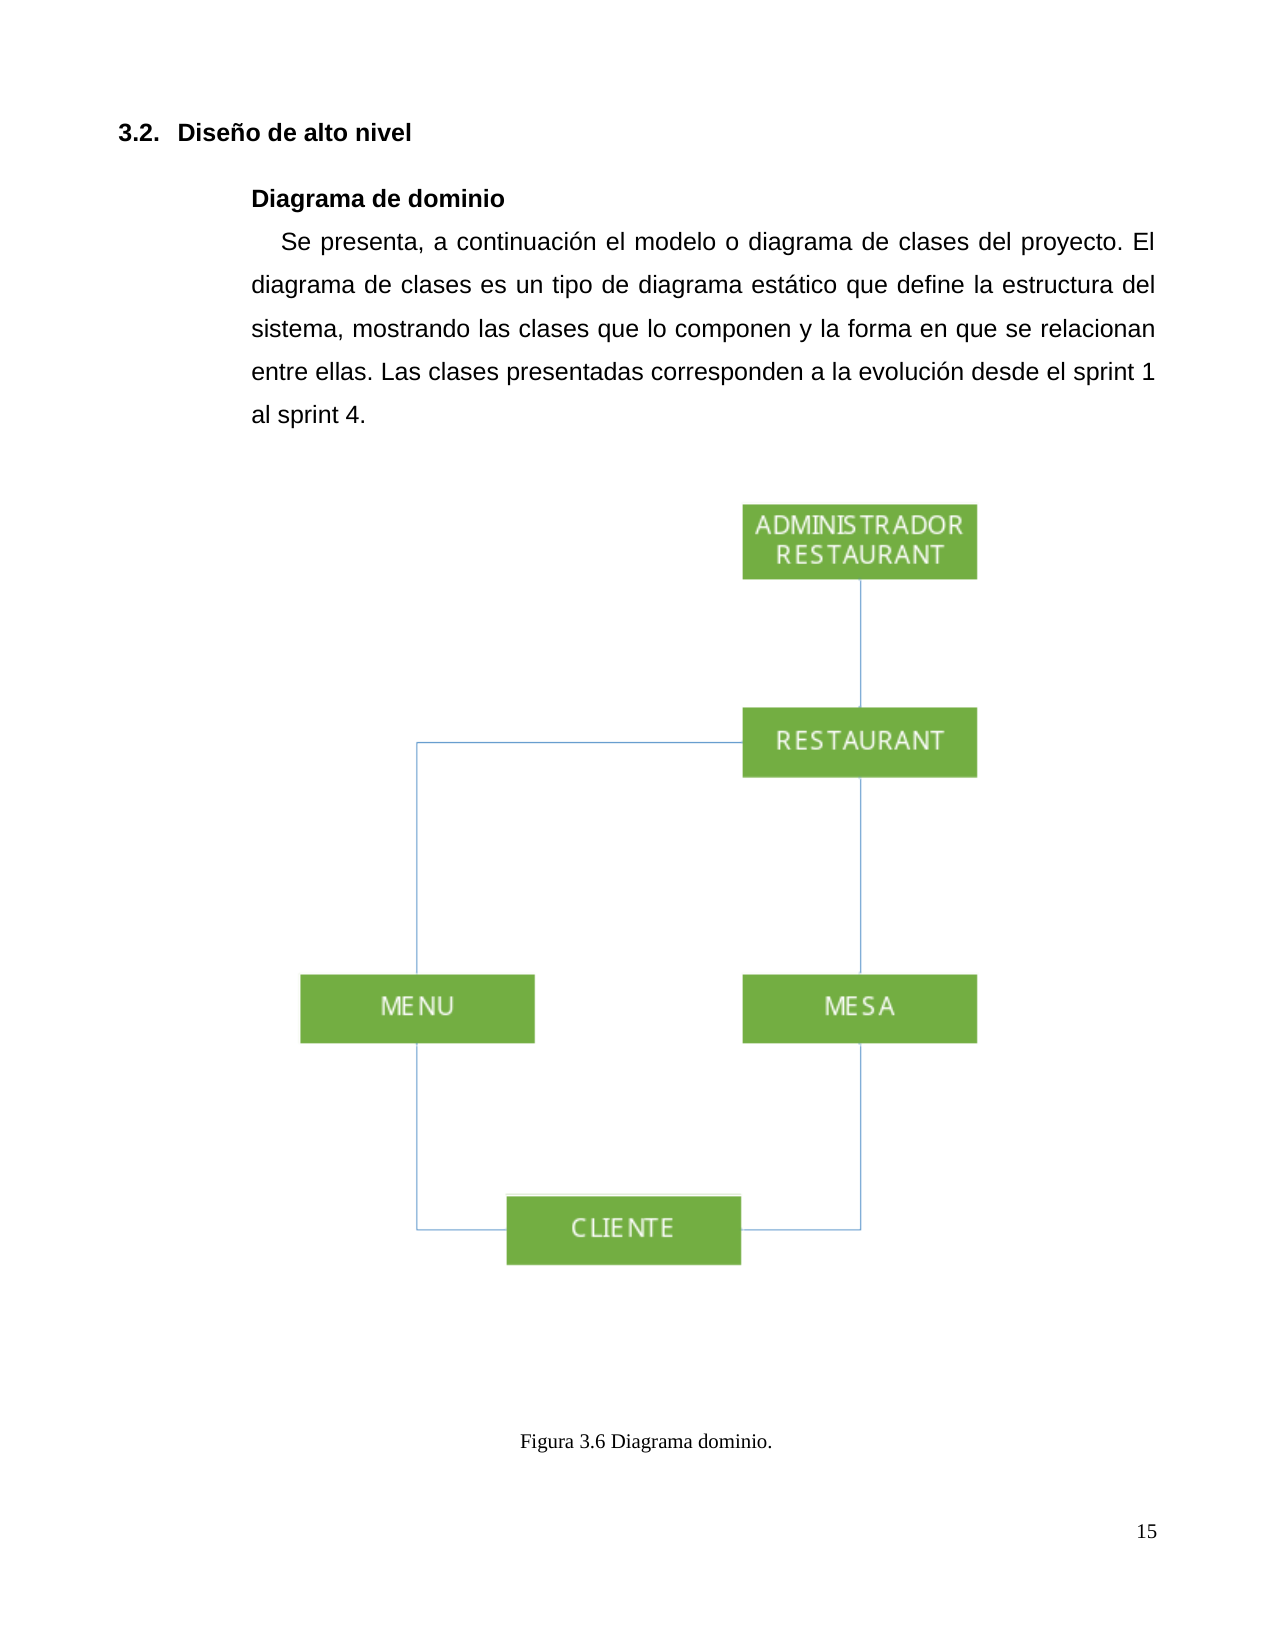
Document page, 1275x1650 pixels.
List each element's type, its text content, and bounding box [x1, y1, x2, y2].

list Diseño de alto nivel [118, 118, 1157, 147]
list Diagrama de dominio [251, 184, 1157, 213]
list Se presenta, a continuación el modelo o diagrama de clases del proyecto. El diagrama de clases es un tipo de diagrama estático que define la estructura del sistema, mostrando las clases que lo componen y la forma en que se relacionan entre ellas. Las clases presentadas corresponden a la evolución desde el sprint 1 al sprint 4. [251, 227, 1157, 428]
